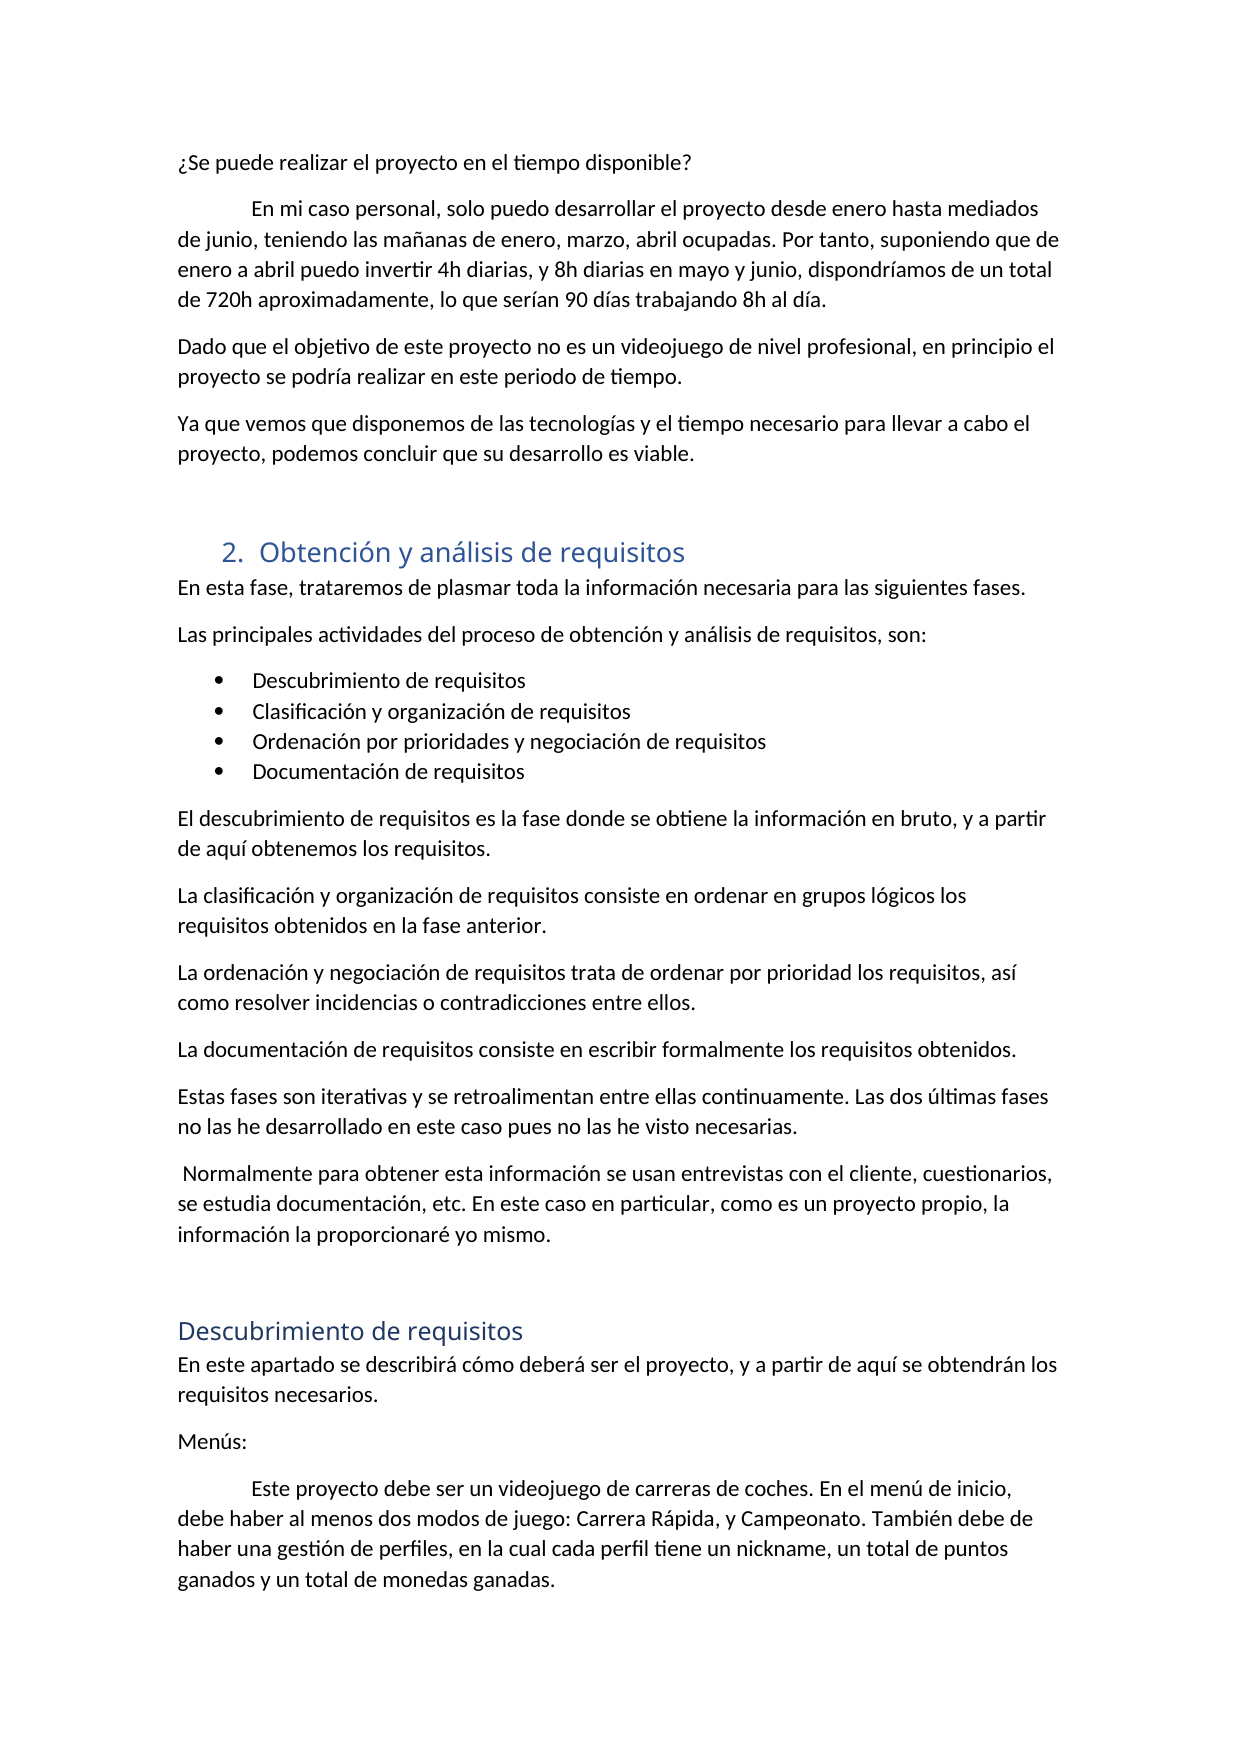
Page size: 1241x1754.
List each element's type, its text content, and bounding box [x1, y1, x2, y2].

list Ordenación por prioridades y negociación de requisitos [215, 727, 1063, 755]
subtitle Descubrimiento de requisitos [177, 1313, 1063, 1347]
text Dado que el objetivo de este proyecto no es un videojuego de nivel profesional, en principio el proyecto se podría realizar en este periodo de tiempo. [177, 332, 1063, 390]
text En mi caso personal, solo puedo desarrollar el proyecto desde enero hasta mediados de junio, teniendo las mañanas de enero, marzo, abril ocupadas. Por tanto, suponiendo que de enero a abril puedo invertir 4h diarias, y 8h diarias en mayo y junio, dispondríamos de un total de 720h aproximadamente, lo que serían 90 días trabajando 8h al día. [177, 194, 1063, 313]
text El descubrimiento de requisitos es la fase donde se obtiene la información en bruto, y a partir de aquí obtenemos los requisitos. [177, 804, 1063, 862]
list Descubrimiento de requisitos [215, 667, 1063, 694]
text Este proyecto debe ser un videojuego de carreras de coches. En el menú de inicio, debe haber al menos dos modos de juego: Carrera Rápida, y Campeonato. También debe de haber una gestión de perfiles, en la cual cada perfil tiene un nickname, un total de puntos ganados y un total de monedas ganadas. [177, 1474, 1063, 1593]
list Documentación de requisitos [215, 757, 1063, 785]
text Menús: [177, 1427, 1063, 1455]
text Normalmente para obtener esta información se usan entrevistas con el cliente, cuestionarios, se estudia documentación, etc. En este caso en particular, como es un proyecto propio, la información la proporcionaré yo mismo. [177, 1159, 1063, 1248]
text La documentación de requisitos consiste en escribir formalmente los requisitos obtenidos. [177, 1035, 1063, 1063]
text Ya que vemos que disponemos de las tecnologías y el tiempo necesario para llevar a cabo el proyecto, podemos concluir que su desarrollo es viable. [177, 409, 1063, 467]
text En este apartado se describirá cómo deberá ser el proyecto, y a partir de aquí se obtendrán los requisitos necesarios. [177, 1350, 1063, 1408]
text ¿Se puede realizar el proyecto en el tiempo disponible? [177, 148, 1063, 176]
text La ordenación y negociación de requisitos trata de ordenar por prioridad los requisitos, así como resolver incidencias o contradicciones entre ellos. [177, 958, 1063, 1016]
text La clasificación y organización de requisitos consiste en ordenar en grupos lógicos los requisitos obtenidos en la fase anterior. [177, 881, 1063, 939]
list Clasificación y organización de requisitos [215, 697, 1063, 725]
text Estas fases son iterativas y se retroalimentan entre ellas continuamente. Las dos últimas fases no las he desarrollado en este caso pues no las he visto necesarias. [177, 1082, 1063, 1140]
subtitle Obtención y análisis de requisitos [221, 533, 1063, 570]
text Las principales actividades del proceso de obtención y análisis de requisitos, son: [177, 620, 1063, 648]
text En esta fase, trataremos de plasmar toda la información necesaria para las siguientes fases. [177, 573, 1063, 601]
